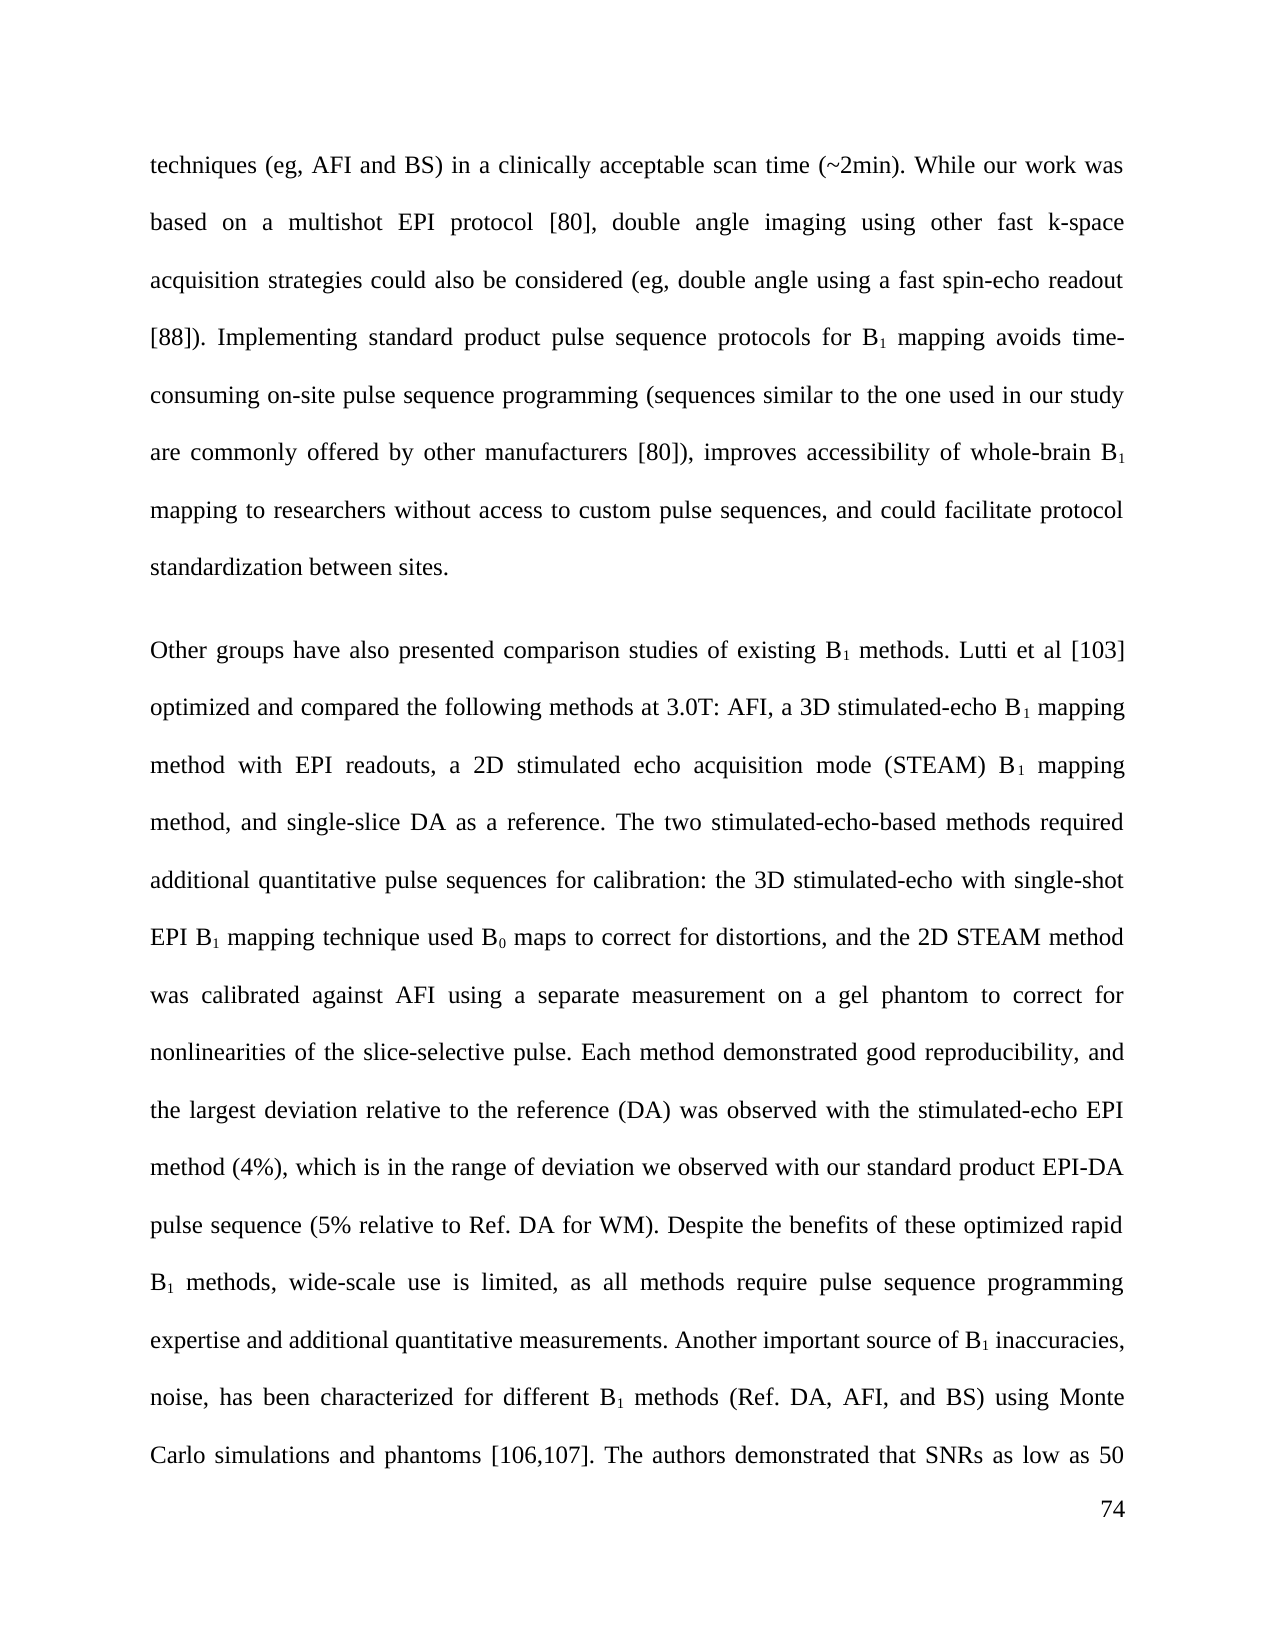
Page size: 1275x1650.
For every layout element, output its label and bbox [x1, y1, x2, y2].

text [150, 150, 1125, 581]
text [150, 635, 1125, 1469]
